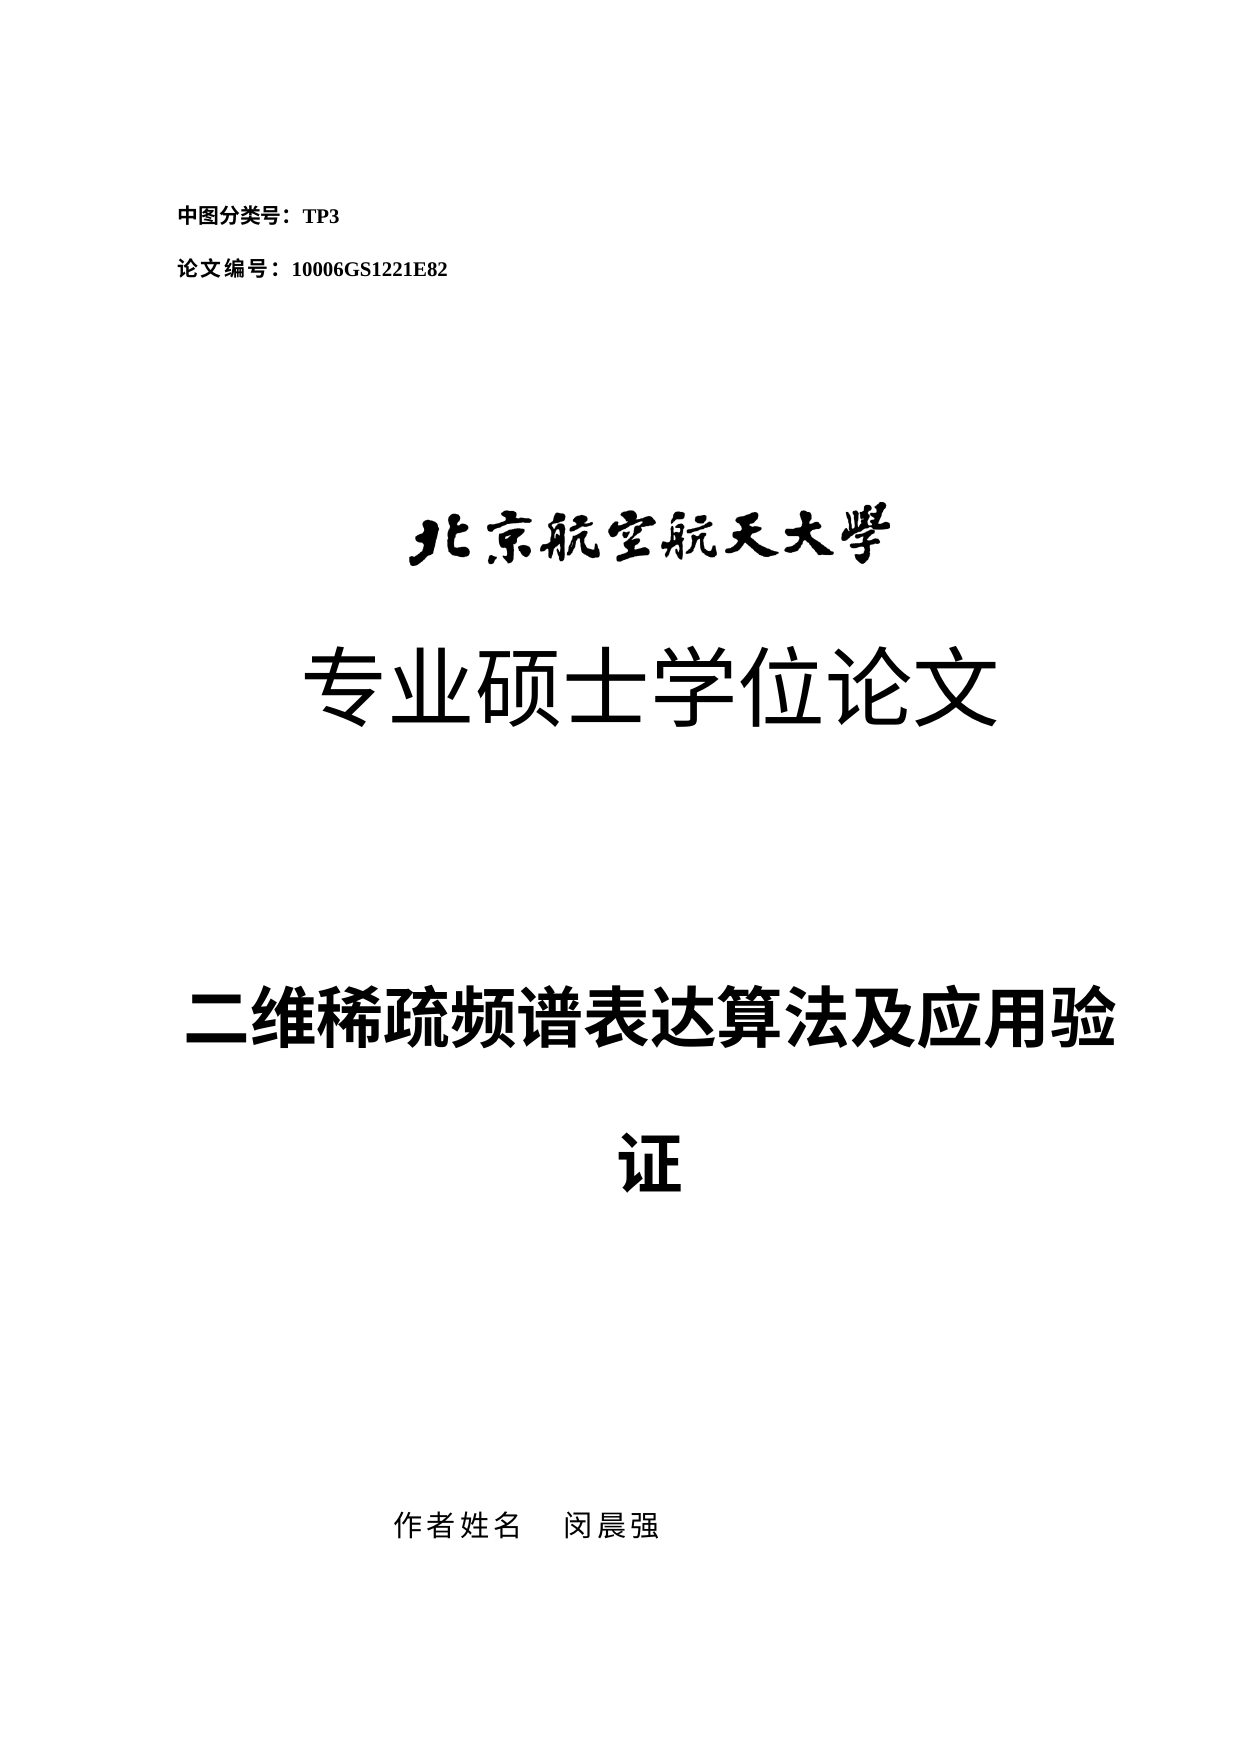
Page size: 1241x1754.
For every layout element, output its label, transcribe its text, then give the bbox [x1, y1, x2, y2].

text 中图分类号：TP3 [177, 198, 1122, 231]
text 二维稀疏频谱表达算法及应用验证 [177, 965, 1122, 1208]
table_header 闵晨强 [534, 1486, 956, 1574]
picture [409, 502, 890, 566]
text 专业硕士学位论文 [177, 617, 1122, 747]
table_header 作者姓名 [344, 1486, 534, 1574]
text 论文编号：10006GS1221E82 [177, 251, 1122, 283]
